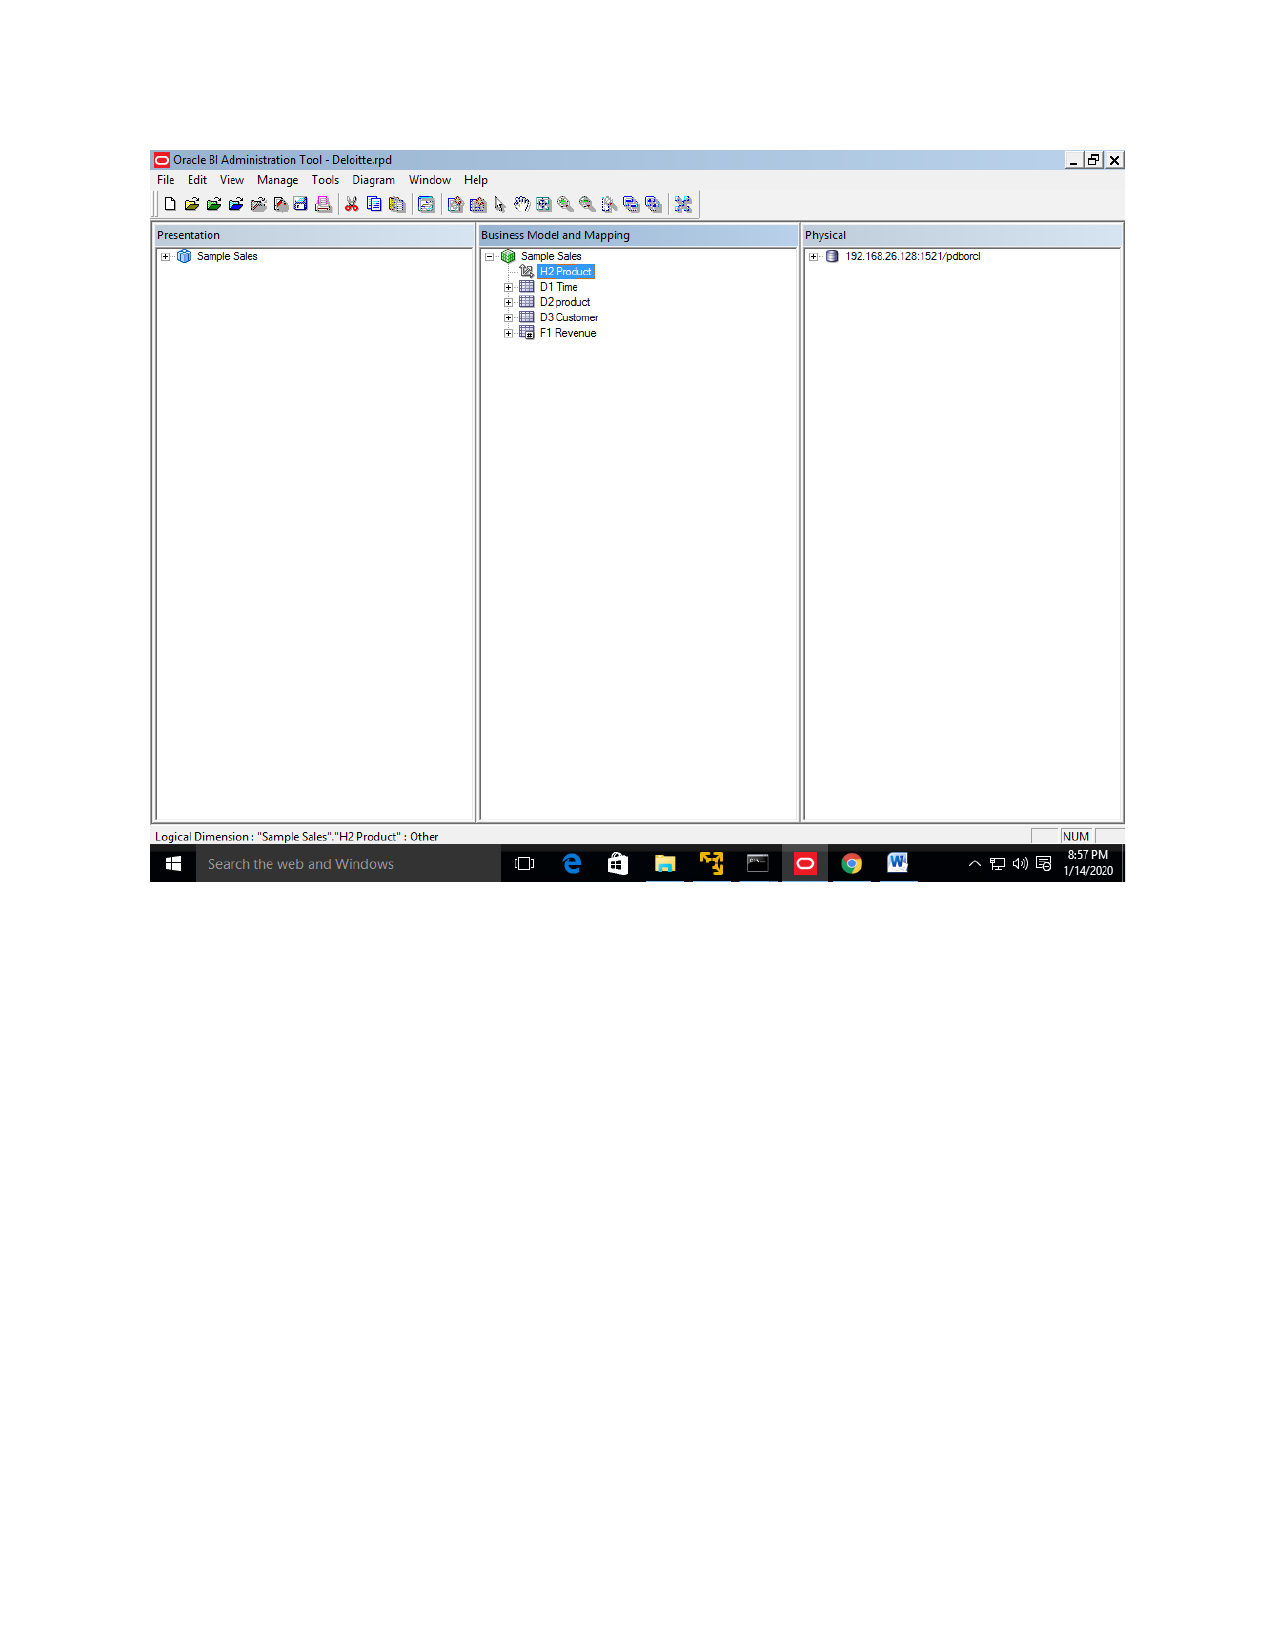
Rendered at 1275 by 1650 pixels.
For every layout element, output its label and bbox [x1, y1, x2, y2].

picture [150, 150, 1125, 882]
